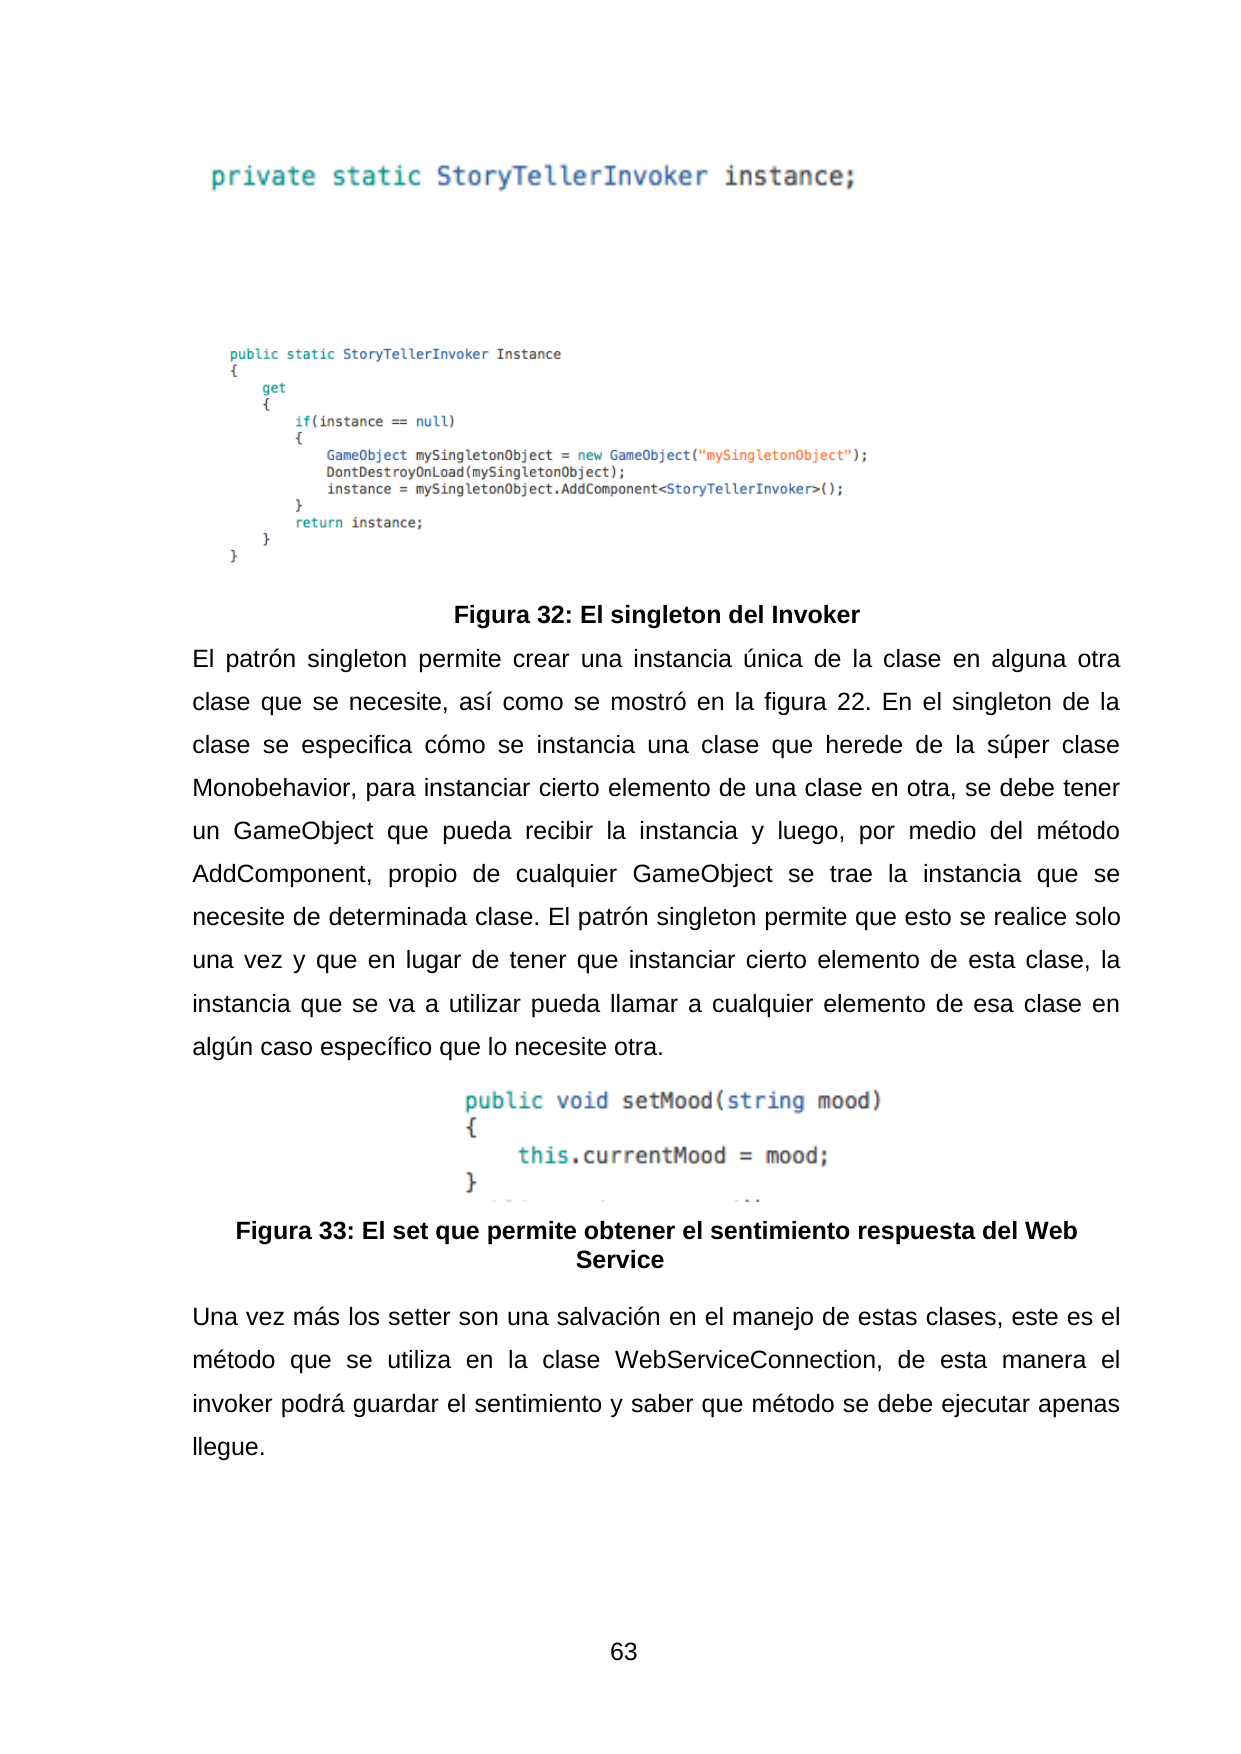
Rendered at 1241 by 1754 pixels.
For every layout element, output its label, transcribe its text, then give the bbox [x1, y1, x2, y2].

text El patrón singleton permite crear una instancia única de la clase en alguna otra clase que se necesite, así como se mostró en la figura 22. En el singleton de la clase se especifica cómo se instancia una clase que herede de la súper clase Monobehavior, para instanciar cierto elemento de una clase en otra, se debe tener un GameObject que pueda recibir la instancia y luego, por medio del método AddComponent, propio de cualquier GameObject se trae la instancia que se necesite de determinada clase. El patrón singleton permite que esto se realice solo una vez y que en lugar de tener que instanciar cierto elemento de esta clase, la instancia que se va a utilizar pueda llamar a cualquier elemento de esa clase en algún caso específico que lo necesite otra. [192, 644, 1122, 1061]
picture [192, 341, 1196, 587]
picture [195, 147, 1119, 220]
text Figura 32: El singleton del Invoker [192, 587, 1122, 629]
picture [413, 1075, 907, 1202]
text Figura 33: El set que permite obtener el sentimiento respuesta del Web Service [118, 1216, 1122, 1273]
text Una vez más los setter son una salvación en el manejo de estas clases, este es el método que se utiliza en la clase WebServiceConnection, de esta manera el invoker podrá guardar el sentimiento y saber que método se debe ejecutar apenas llegue. [192, 1302, 1122, 1460]
